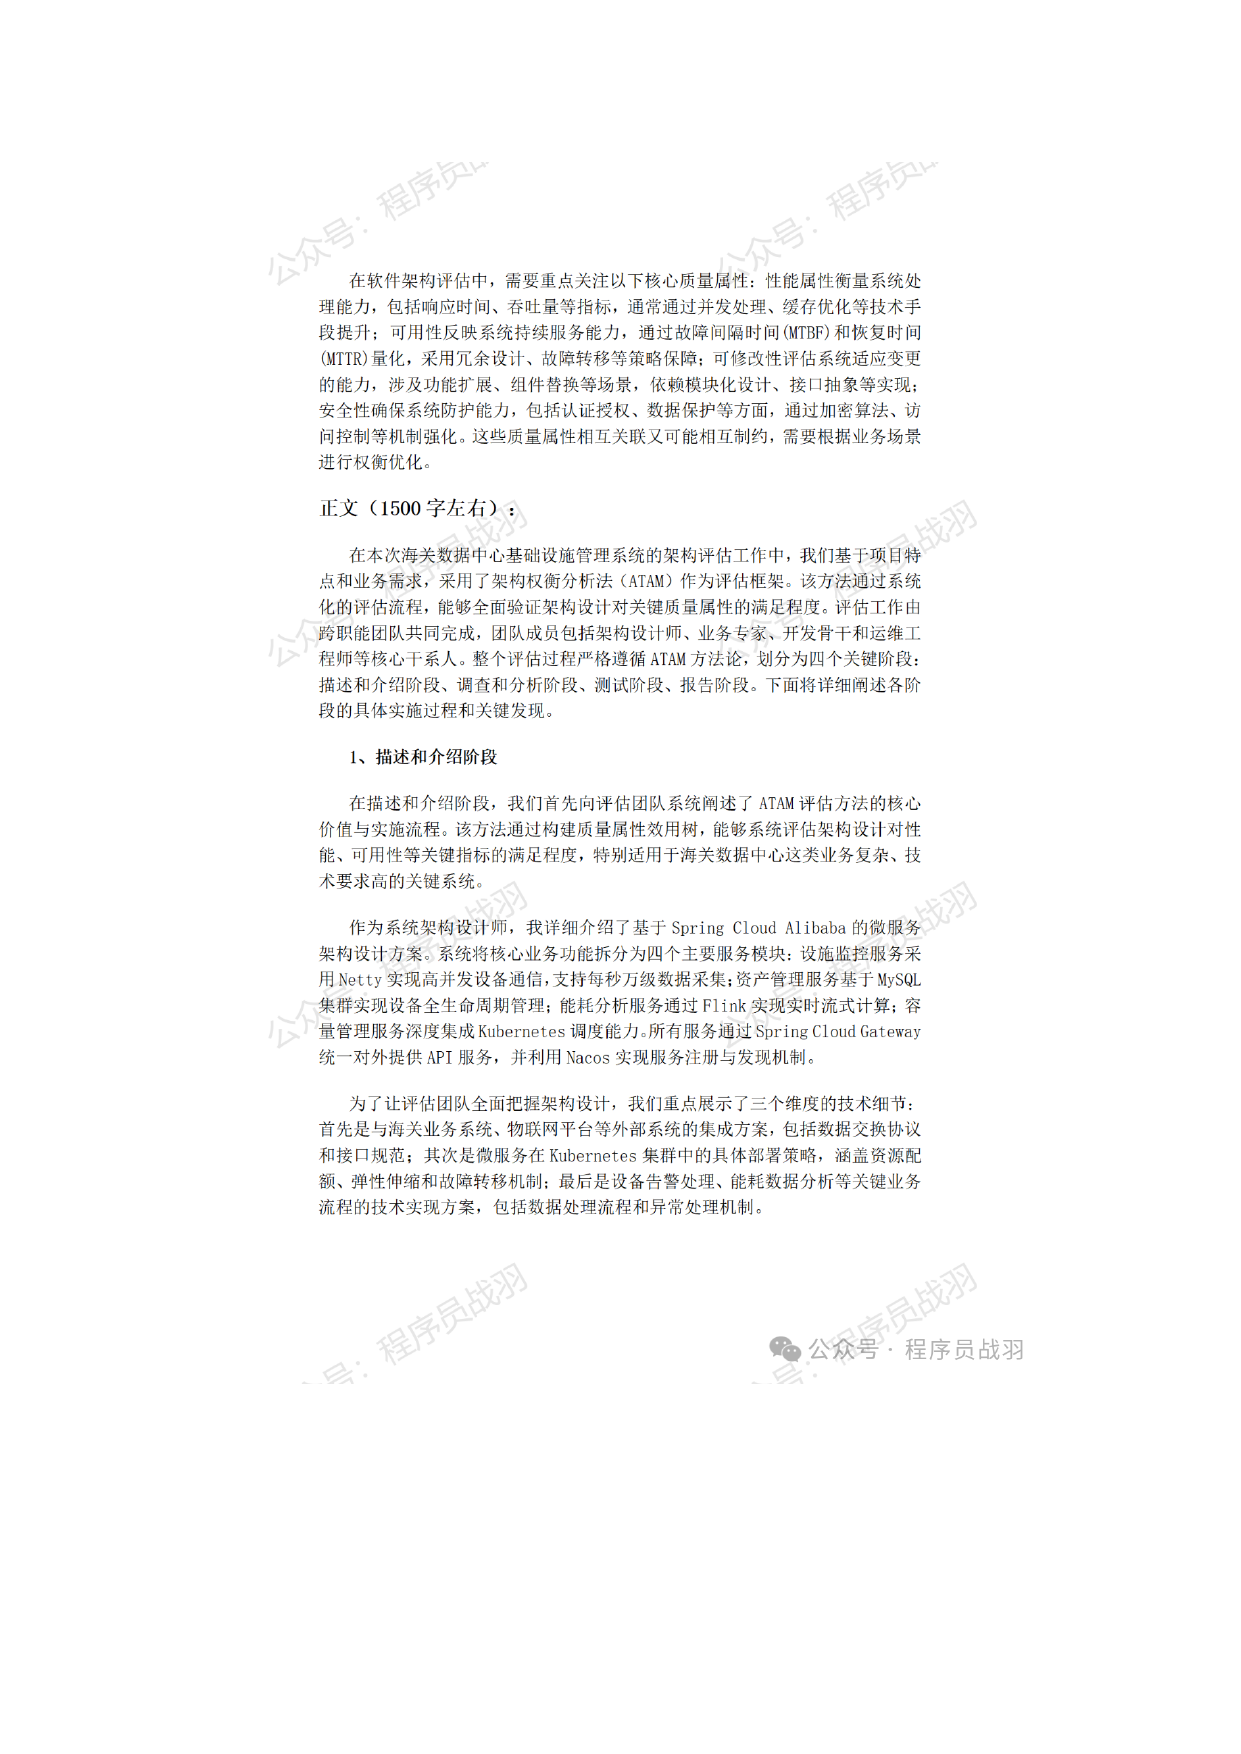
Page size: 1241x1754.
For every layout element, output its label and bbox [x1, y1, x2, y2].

picture [187, 162, 1052, 1384]
